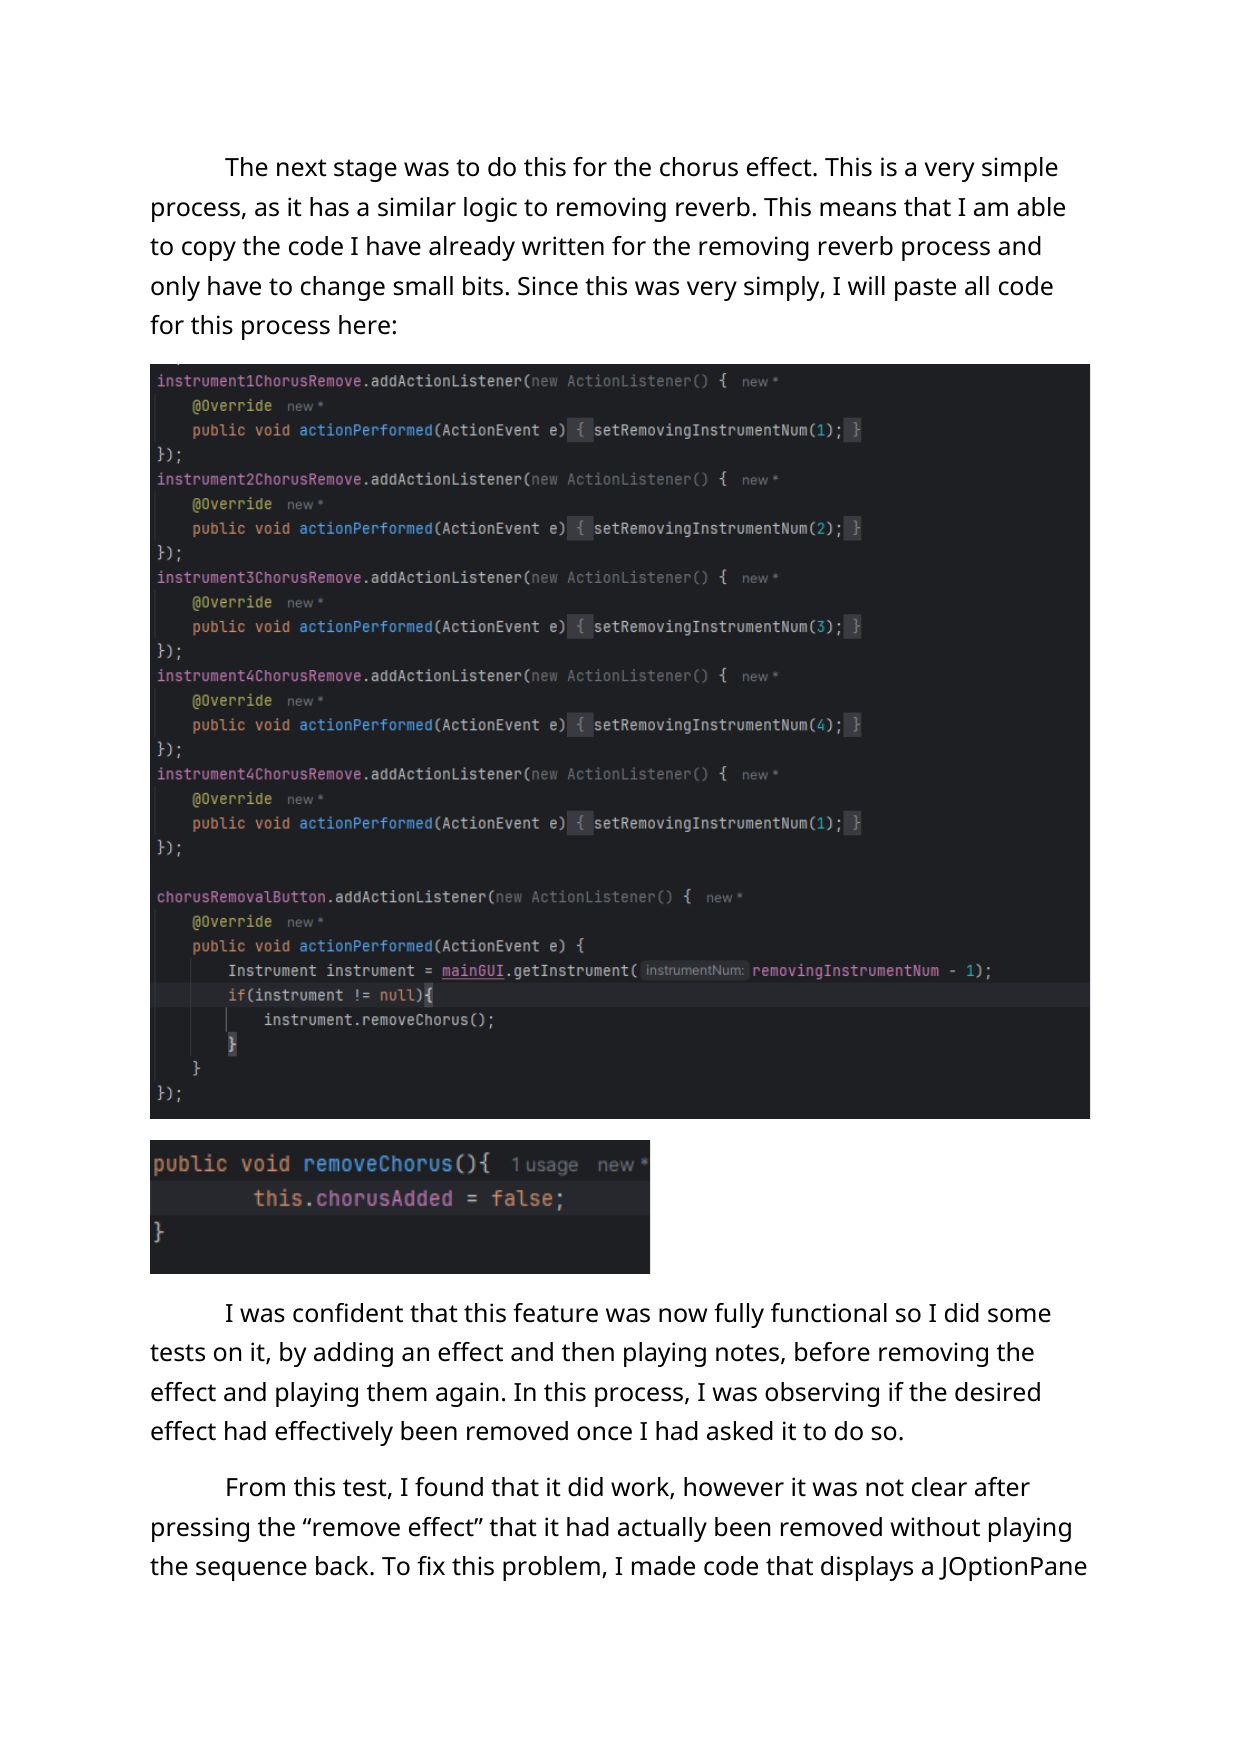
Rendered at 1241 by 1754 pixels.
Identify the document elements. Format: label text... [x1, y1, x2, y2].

picture [150, 1140, 650, 1274]
picture [150, 364, 1091, 1119]
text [150, 1470, 1090, 1583]
text I was confident that this feature was now fully functional so I did some tests on it, by adding an effect and then playing notes, before removing the effect and playing them again. In this process, I was observing if the desired effect had effectively been removed once I had asked it to do so. [150, 1295, 1090, 1448]
text The next stage was to do this for the chorus effect. This is a very simple process, as it has a similar logic to removing reverb. This means that I am able to copy the code I have already written for the removing reverb process and only have to change small bits. Since this was very simply, I will paste all code for this process here: [150, 150, 1090, 342]
